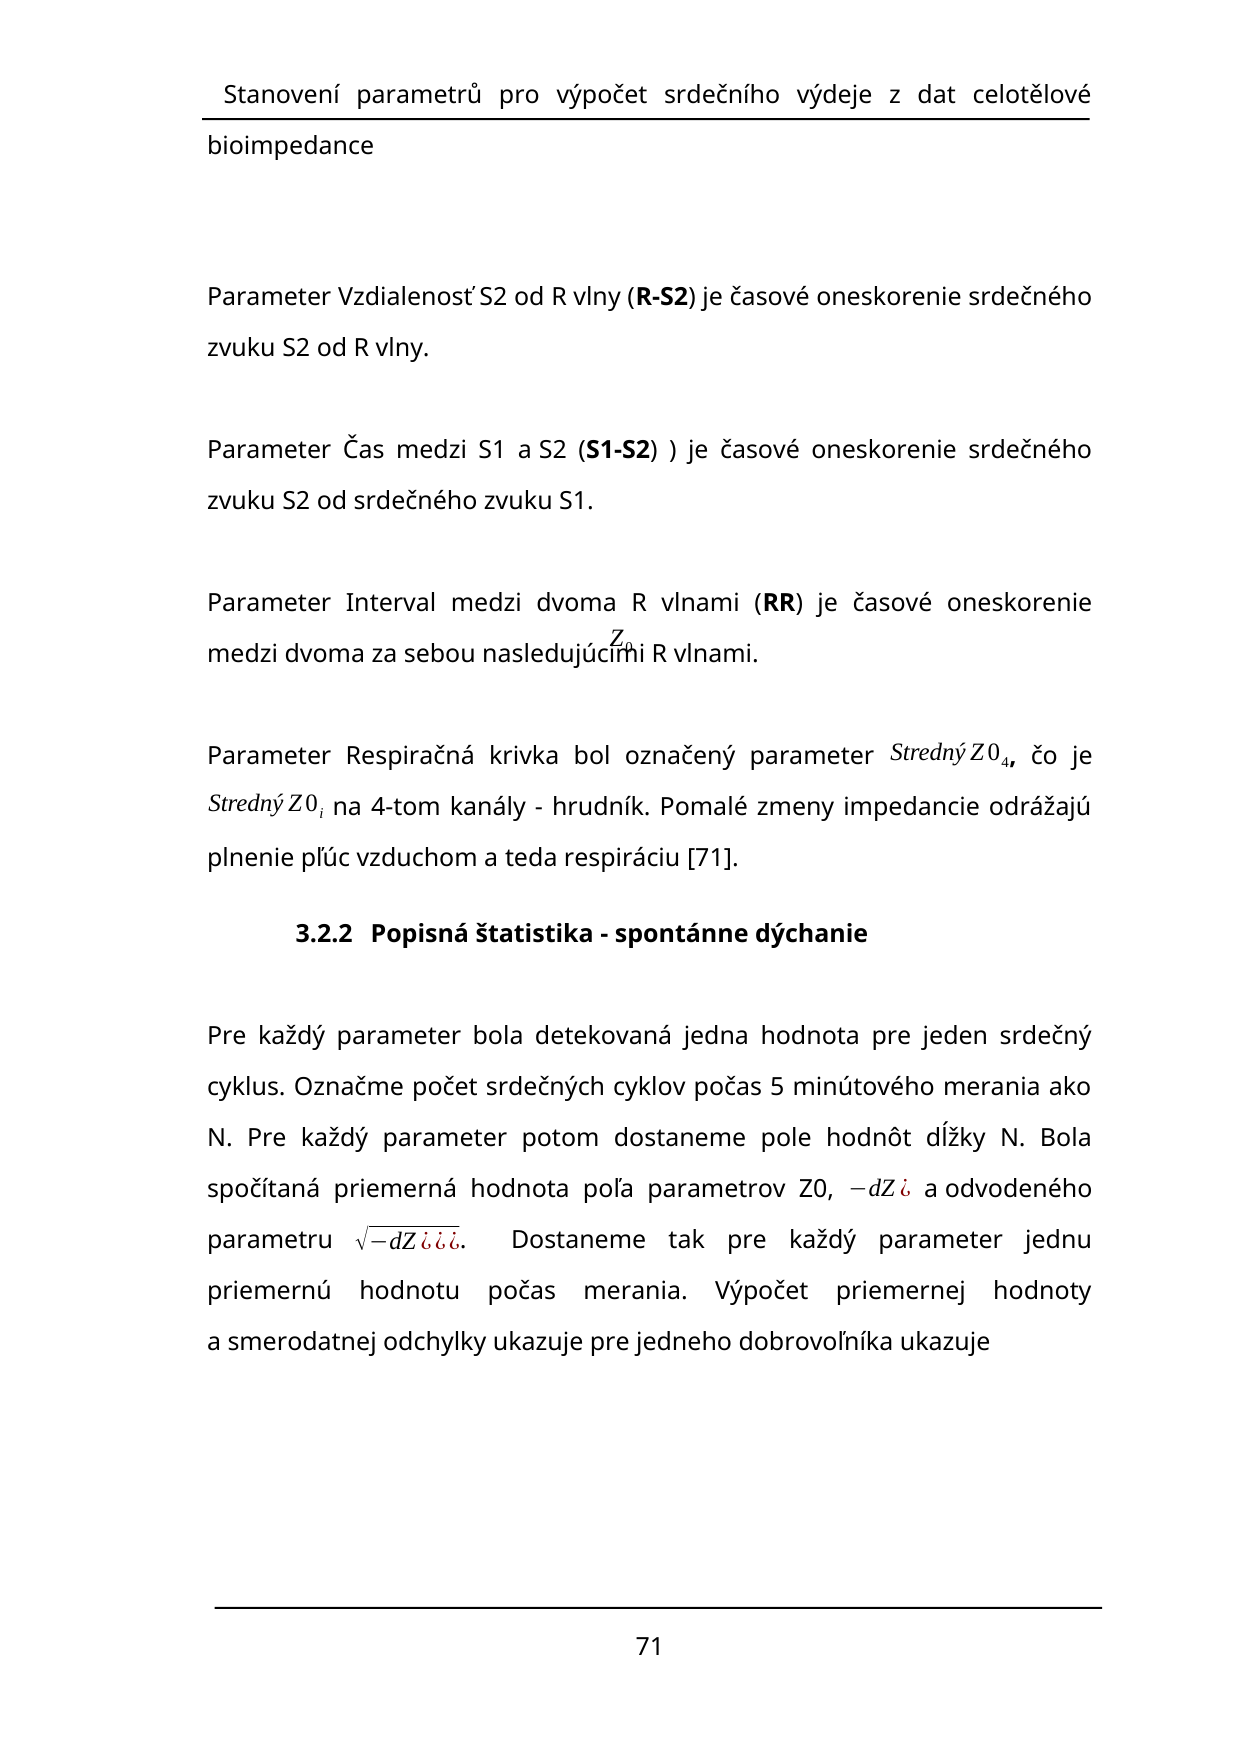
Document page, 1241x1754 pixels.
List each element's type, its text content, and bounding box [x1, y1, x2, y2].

subtitle Popisná štatistika - spontánne dýchanie [295, 916, 1092, 950]
text Parameter Interval medzi dvoma R vlnami (RR) je časové oneskorenie medzi dvoma za sebou nasledujúcimi R vlnami. [207, 584, 1092, 669]
text Pre každý parameter bola detekovaná jedna hodnota pre jeden srdečný cyklus. Označme počet srdečných cyklov počas 5 minútového merania ako N. Pre každý parameter potom dostaneme pole hodnôt dĺžky N. Bola spočítaná priemerná hodnota poľa parametrov Z0, a odvodeného parametru . Dostaneme tak pre každý parameter jednu priemernú hodnotu počas merania. Výpočet priemernej hodnoty a smerodatnej odchylky ukazuje pre jedneho dobrovoľníka ukazuje [207, 1018, 1092, 1358]
text Parameter Vzdialenosť S2 od R vlny (R-S2) je časové oneskorenie srdečného zvuku S2 od R vlny. [207, 278, 1092, 363]
text Parameter Čas medzi S1 a S2 (S1-S2) ) je časové oneskorenie srdečného zvuku S2 od srdečného zvuku S1. [207, 431, 1092, 516]
text Parameter Respiračná krivka bol označený parameter , čo je na 4-tom kanály - hrudník. Pomalé zmeny impedancie odrážajú plnenie pľúc vzduchom a teda respiráciu [71]. [207, 738, 1092, 874]
